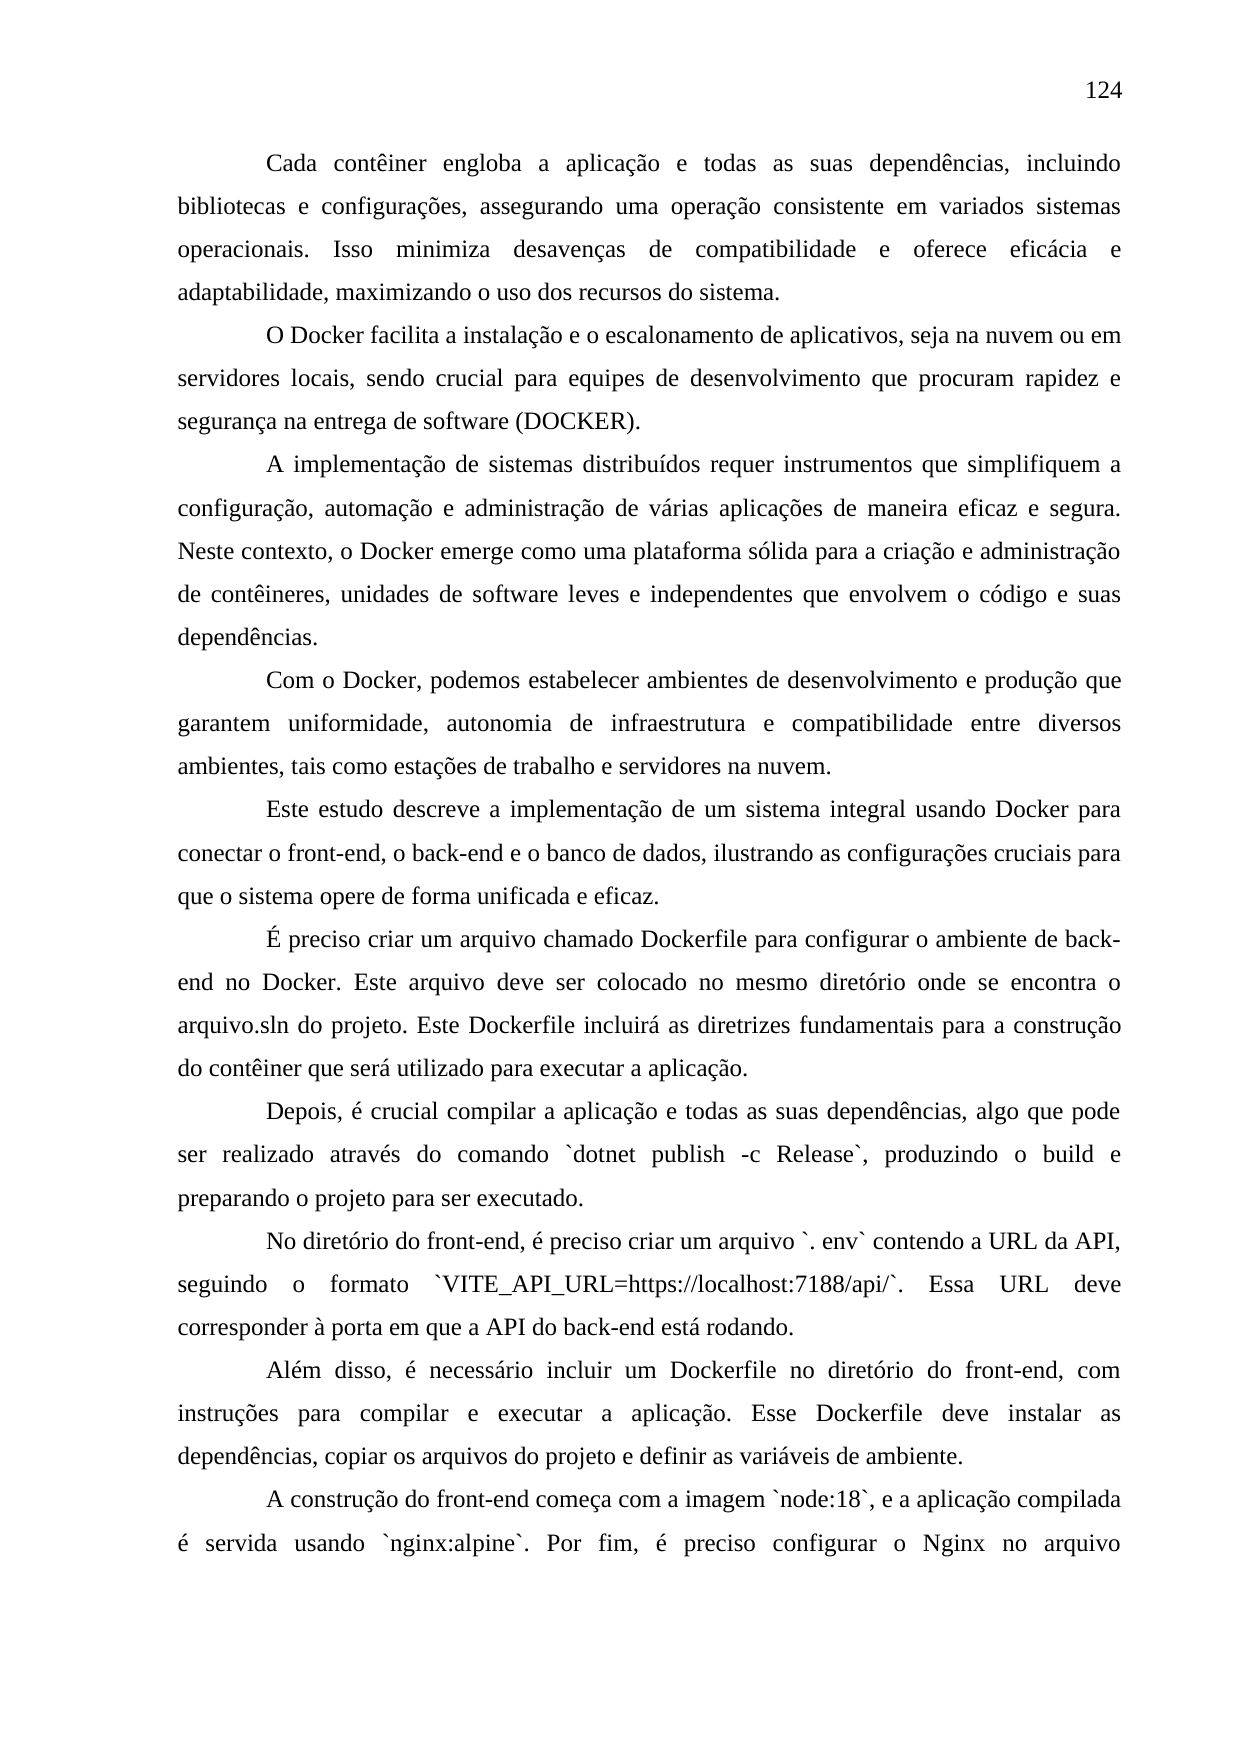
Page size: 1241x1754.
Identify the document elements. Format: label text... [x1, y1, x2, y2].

text A implementação de sistemas distribuídos requer instrumentos que simplifiquem a configuração, automação e administração de várias aplicações de maneira eficaz e segura. Neste contexto, o Docker emerge como uma plataforma sólida para a criação e administração de contêineres, unidades de software leves e independentes que envolvem o código e suas dependências. [177, 449, 1122, 651]
text Com o Docker, podemos estabelecer ambientes de desenvolvimento e produção que garantem uniformidade, autonomia de infraestrutura e compatibilidade entre diversos ambientes, tais como estações de trabalho e servidores na nuvem. [177, 665, 1122, 780]
text Este estudo descreve a implementação de um sistema integral usando Docker para conectar o front-end, o back-end e o banco de dados, ilustrando as configurações cruciais para que o sistema opere de forma unificada e eficaz. [177, 794, 1122, 909]
text O Docker facilita a instalação e o escalonamento de aplicativos, seja na nuvem ou em servidores locais, sendo crucial para equipes de desenvolvimento que procuram rapidez e segurança na entrega de software (DOCKER). [177, 320, 1122, 435]
text É preciso criar um arquivo chamado Dockerfile para configurar o ambiente de back-end no Docker. Este arquivo deve ser colocado no mesmo diretório onde se encontra o arquivo.sln do projeto. Este Dockerfile incluirá as diretrizes fundamentais para a construção do contêiner que será utilizado para executar a aplicação. [177, 924, 1122, 1082]
text Cada contêiner engloba a aplicação e todas as suas dependências, incluindo bibliotecas e configurações, assegurando uma operação consistente em variados sistemas operacionais. Isso minimiza desavenças de compatibilidade e oferece eficácia e adaptabilidade, maximizando o uso dos recursos do sistema. [177, 148, 1122, 306]
text Além disso, é necessário incluir um Dockerfile no diretório do front-end, com instruções para compilar e executar a aplicação. Esse Dockerfile deve instalar as dependências, copiar os arquivos do projeto e definir as variáveis de ambiente. [177, 1355, 1122, 1470]
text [177, 1484, 1122, 1556]
text Depois, é crucial compilar a aplicação e todas as suas dependências, algo que pode ser realizado através do comando `dotnet publish -c Release`, produzindo o build e preparando o projeto para ser executado. [177, 1096, 1122, 1211]
text No diretório do front-end, é preciso criar um arquivo `. env` contendo a URL da API, seguindo o formato `VITE_API_URL=https://localhost:7188/api/`. Essa URL deve corresponder à porta em que a API do back-end está rodando. [177, 1226, 1122, 1341]
